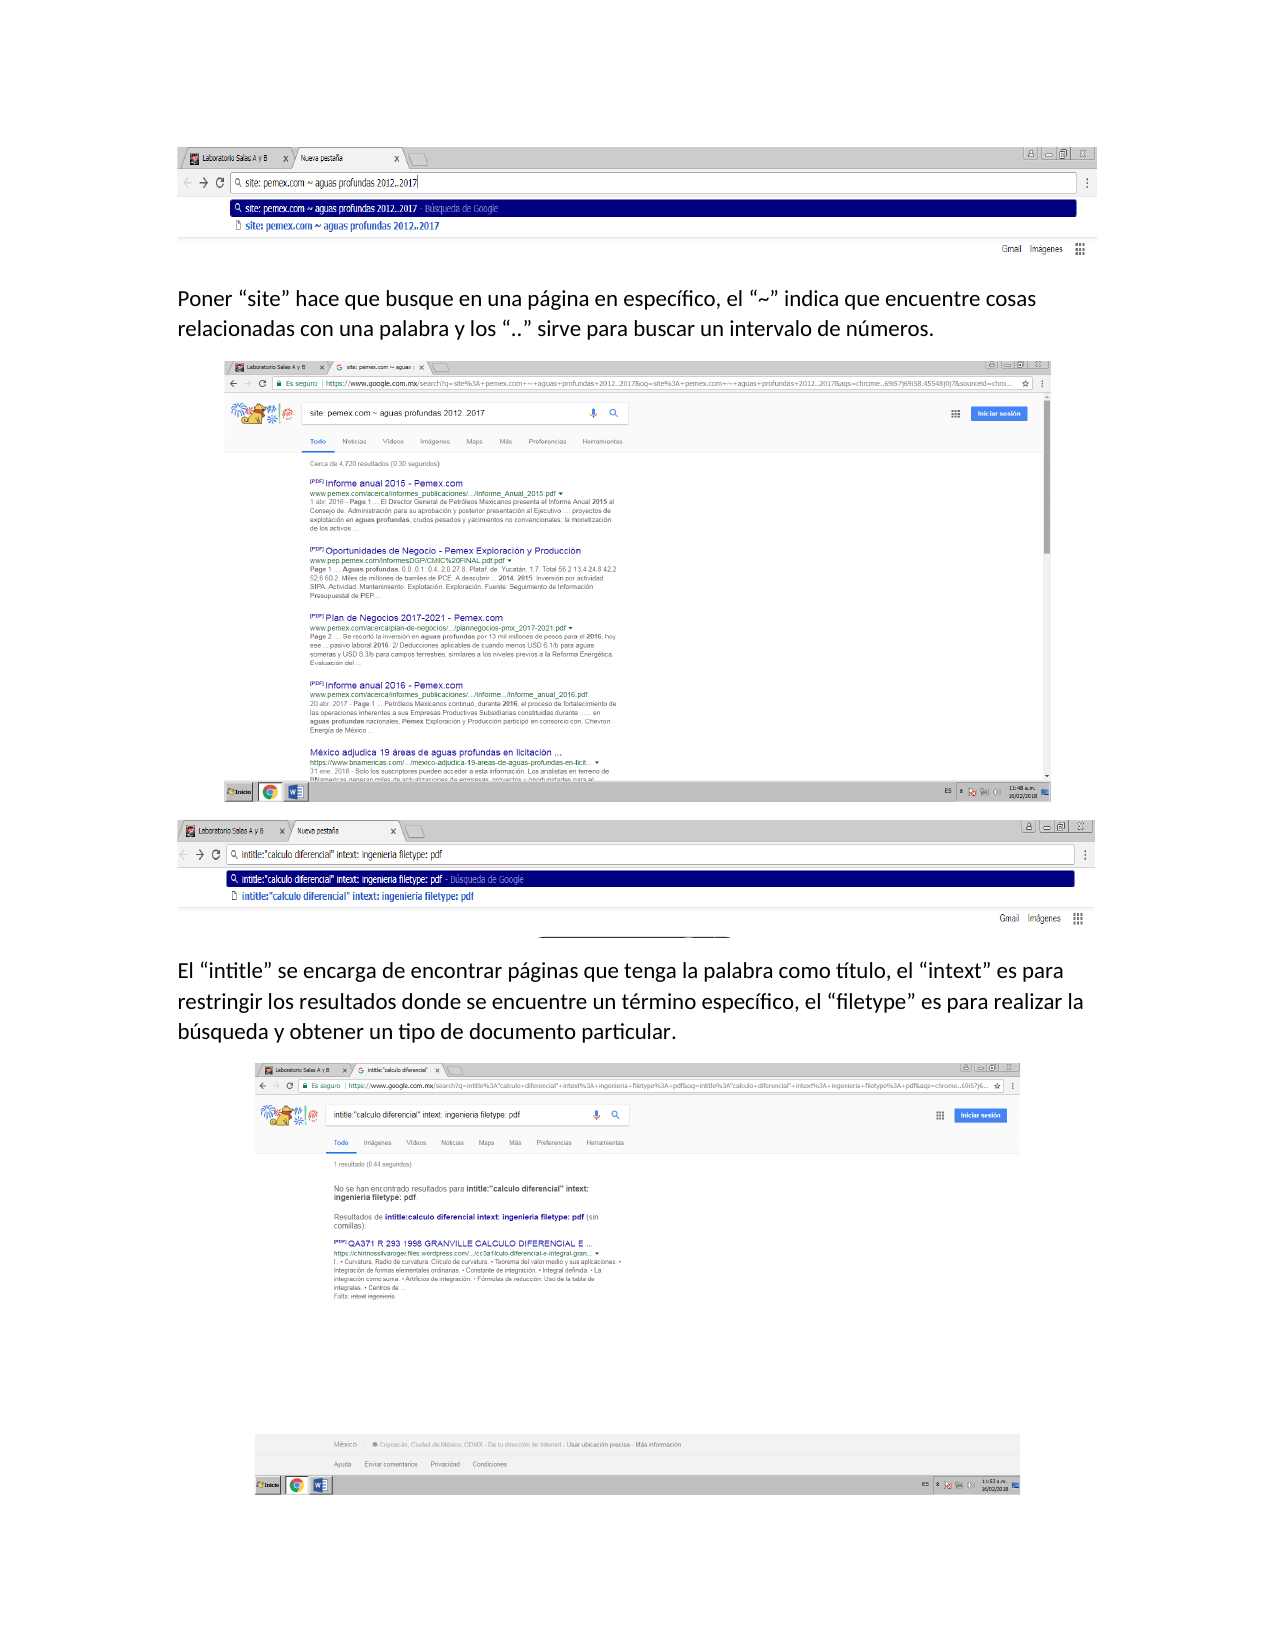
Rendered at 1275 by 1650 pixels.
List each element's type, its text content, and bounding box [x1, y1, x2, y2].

text Poner “site” hace que busque en una página en específico, el “~” indica que encuentre cosas relacionadas con una palabra y los “..” sirve para buscar un intervalo de números. [177, 284, 1098, 342]
picture [224, 361, 1051, 802]
text El “intitle” se encarga de encontrar páginas que tenga la palabra como título, el “intext” es para restringir los resultados donde se encuentre un término específico, el “filetype” es para realizar la búsqueda y obtener un tipo de documento particular. [177, 957, 1098, 1045]
picture [177, 147, 1097, 266]
picture [177, 820, 1095, 938]
picture [254, 1063, 1021, 1495]
